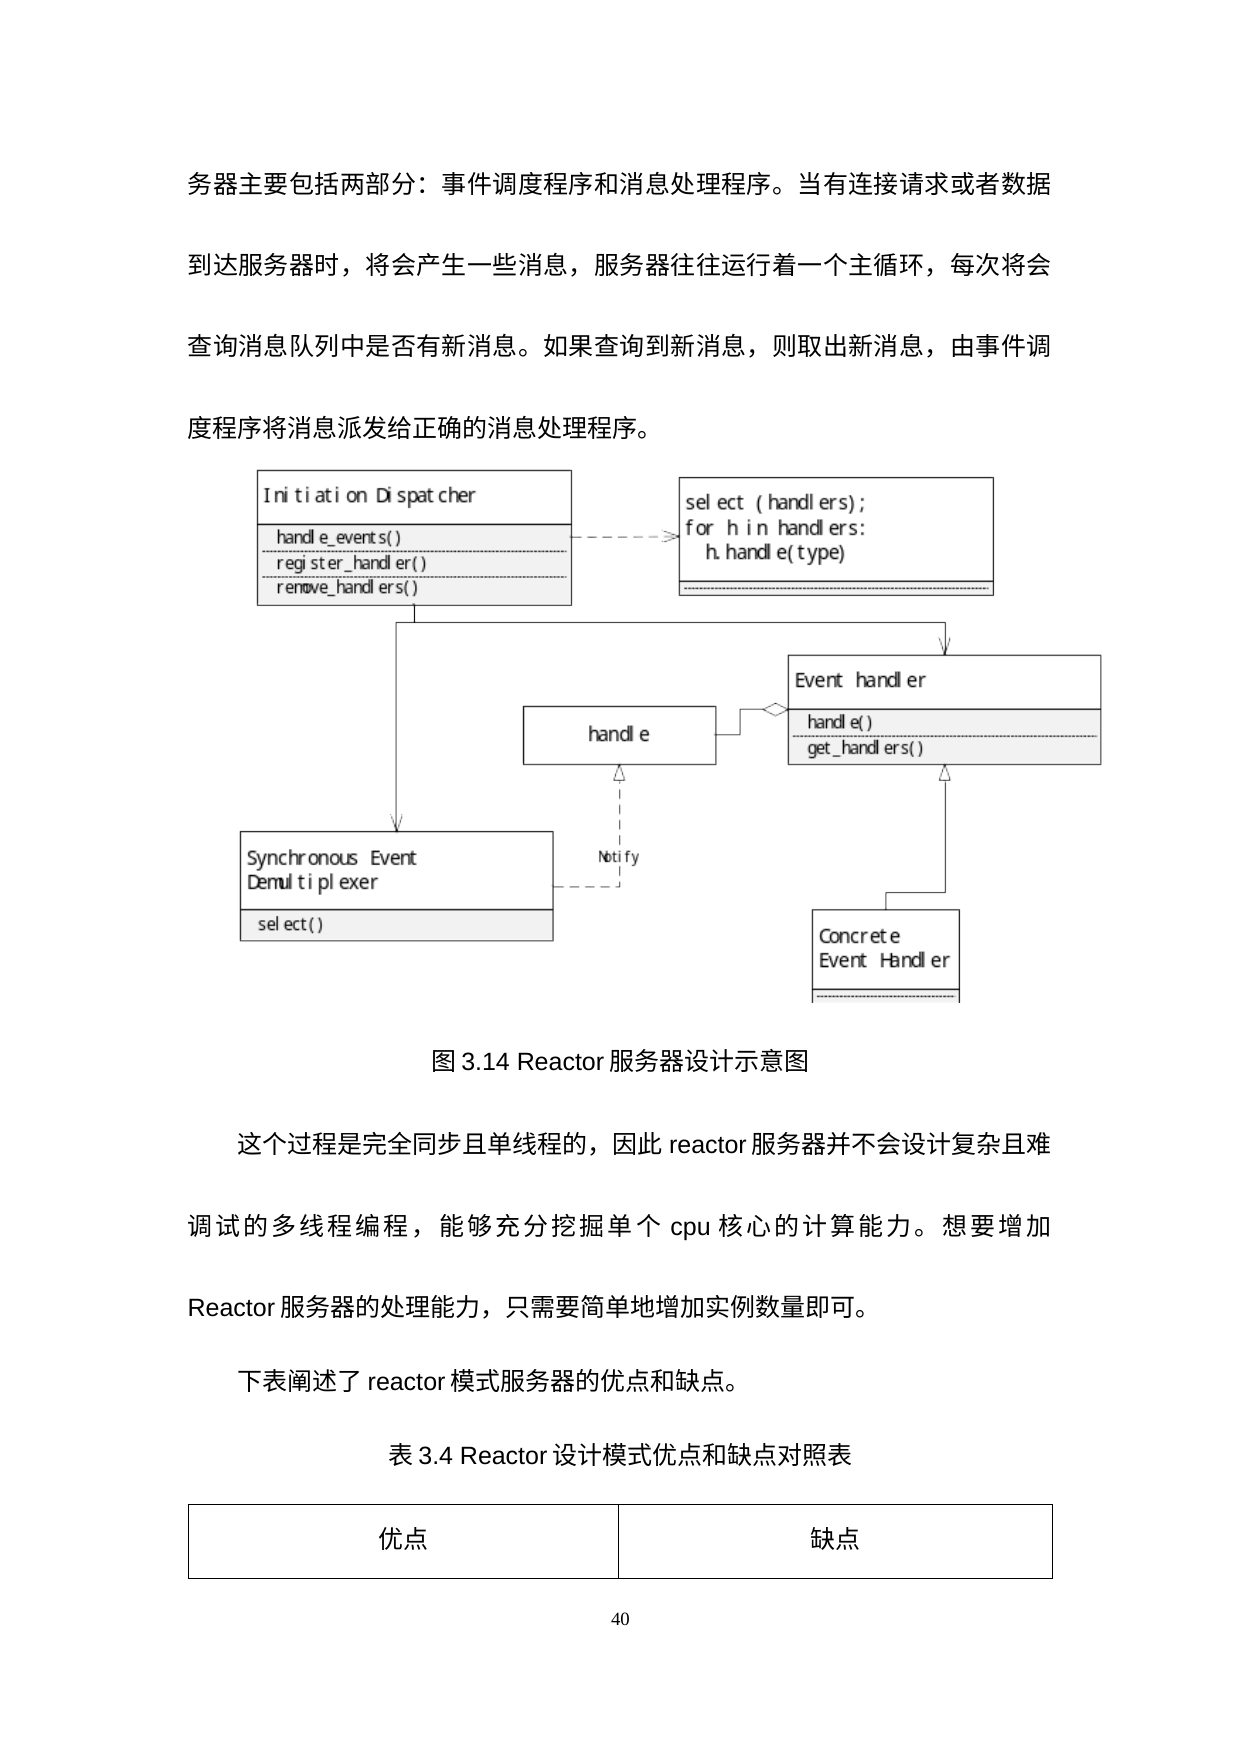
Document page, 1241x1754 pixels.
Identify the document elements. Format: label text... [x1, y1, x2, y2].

table_header 优点 [189, 1505, 618, 1577]
text 图3.14 Reactor服务器设计示意图 [187, 1027, 1053, 1092]
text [187, 150, 1053, 459]
text 表3.4 Reactor设计模式优点和缺点对照表 [187, 1421, 1053, 1486]
text 下表阐述了reactor模式服务器的优点和缺点。 [187, 1347, 1053, 1412]
table_header 缺点 [619, 1505, 1052, 1577]
text 这个过程是完全同步且单线程的，因此reactor服务器并不会设计复杂且难调试的多线程编程，能够充分挖掘单个cpu核心的计算能力。想要增加Reactor服务器的处理能力，只需要简单地增加实例数量即可。 [187, 1111, 1053, 1338]
